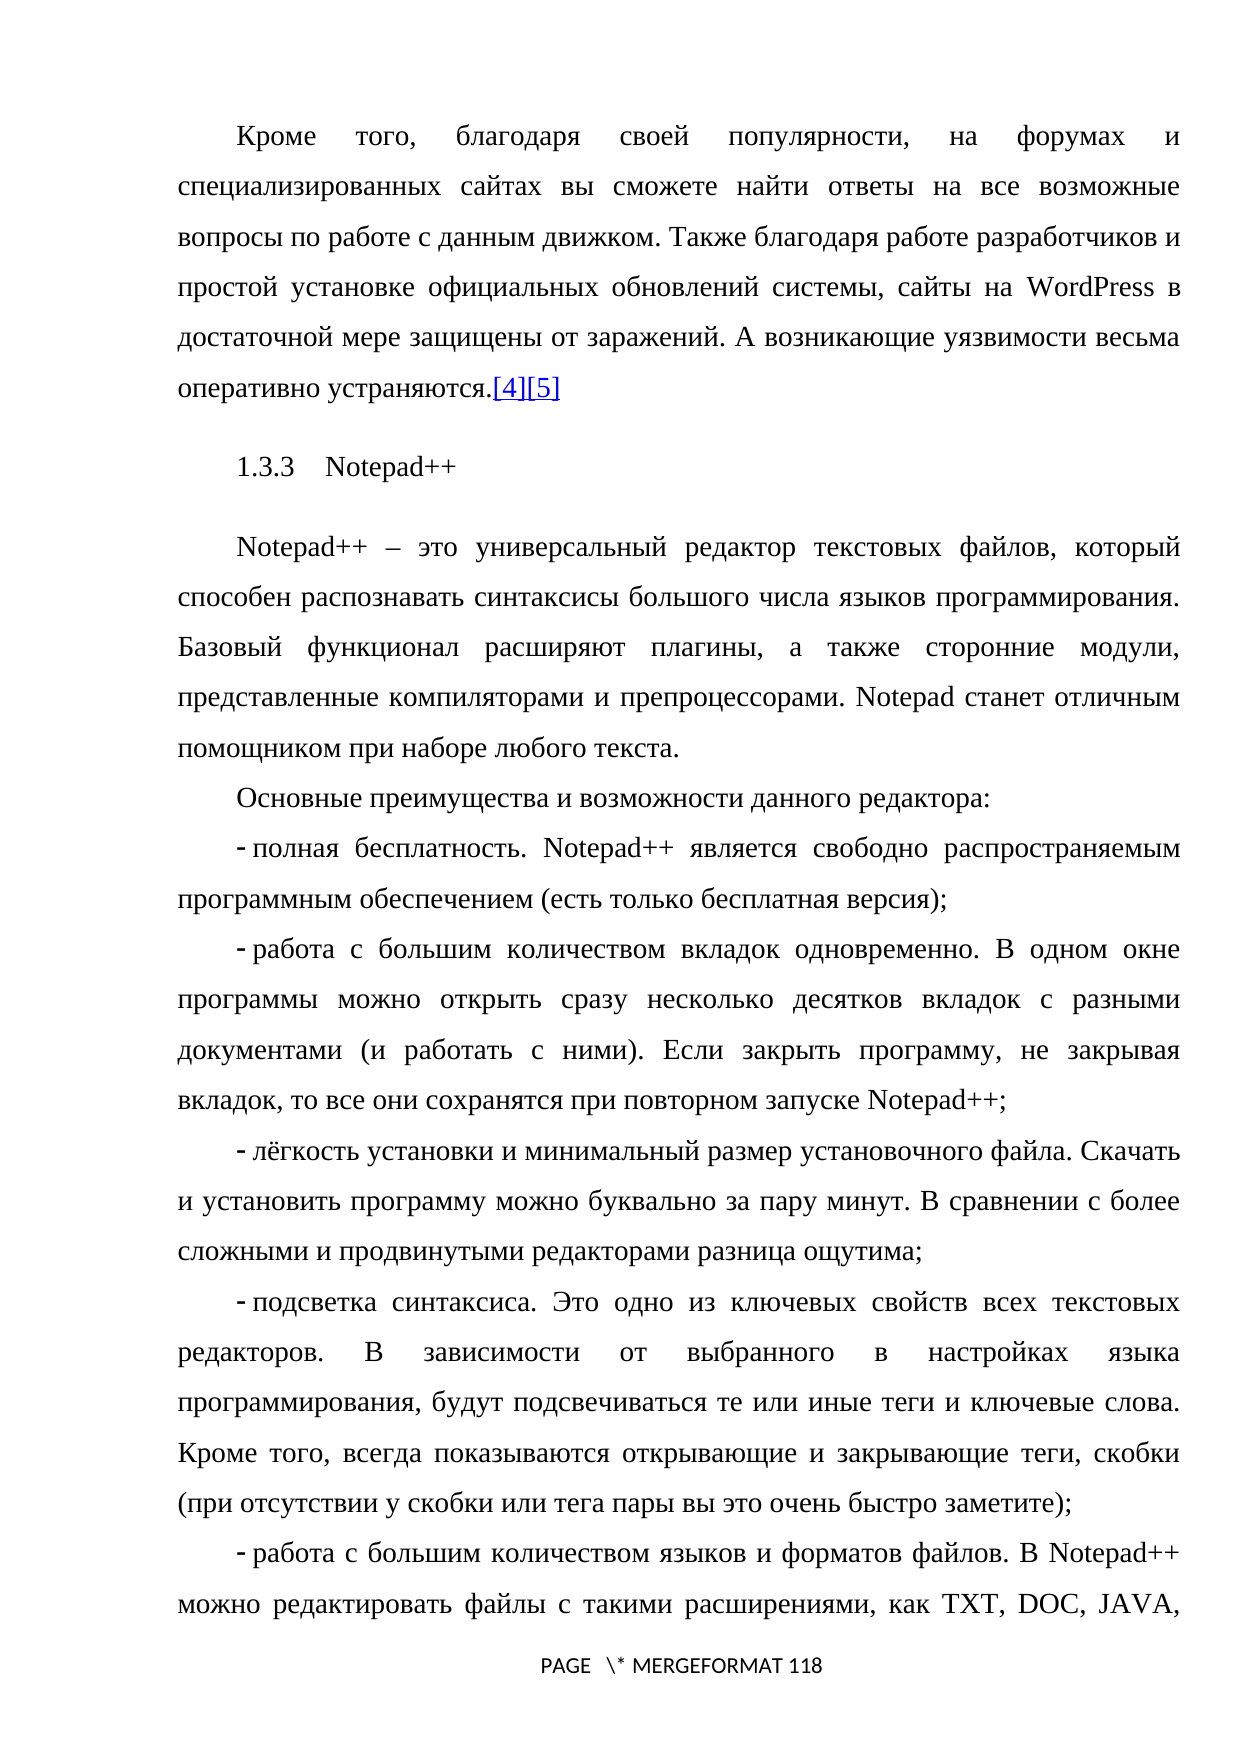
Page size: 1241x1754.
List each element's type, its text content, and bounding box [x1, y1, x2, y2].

subtitle Notepad++ [177, 449, 1181, 483]
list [177, 1535, 1181, 1619]
list полная бесплатность. Notepad++ является свободно распространяемым программным обеспечением (есть только бесплатная версия); [177, 831, 1181, 914]
text Notepad++ – это универсальный редактор текстовых файлов, который способен распознавать синтаксисы большого числа языков программирования. Базовый функционал расширяют плагины, а также сторонние модули, представленные компиляторами и препроцессорами. Notepad станет отличным помощником при наборе любого текста. [177, 529, 1181, 763]
text Основные преимущества и возможности данного редактора: [177, 780, 1181, 814]
list работа с большим количеством вкладок одновременно. В одном окне программы можно открыть сразу несколько десятков вкладок с разными документами (и работать с ними). Если закрыть программу, не закрывая вкладок, то все они сохранятся при повторном запуске Notepad++; [177, 931, 1181, 1116]
list подсветка синтаксиса. Это одно из ключевых свойств всех текстовых редакторов. В зависимости от выбранного в настройках языка программирования, будут подсвечиваться те или иные теги и ключевые слова. Кроме того, всегда показываются открывающие и закрывающие теги, скобки (при отсутствии у скобки или тега пары вы это очень быстро заметите); [177, 1284, 1181, 1518]
list лёгкость установки и минимальный размер установочного файла. Скачать и установить программу можно буквально за пару минут. В сравнении с более сложными и продвинутыми редакторами разница ощутима; [177, 1133, 1181, 1267]
text Кроме того, благодаря своей популярности, на форумах и специализированных сайтах вы сможете найти ответы на все возможные вопросы по работе с данным движком. Также благодаря работе разработчиков и простой установке официальных обновлений системы, сайты на WordPress в достаточной мере защищены от заражений. А возникающие уязвимости весьма оперативно устраняются.[4][5] [177, 118, 1181, 403]
